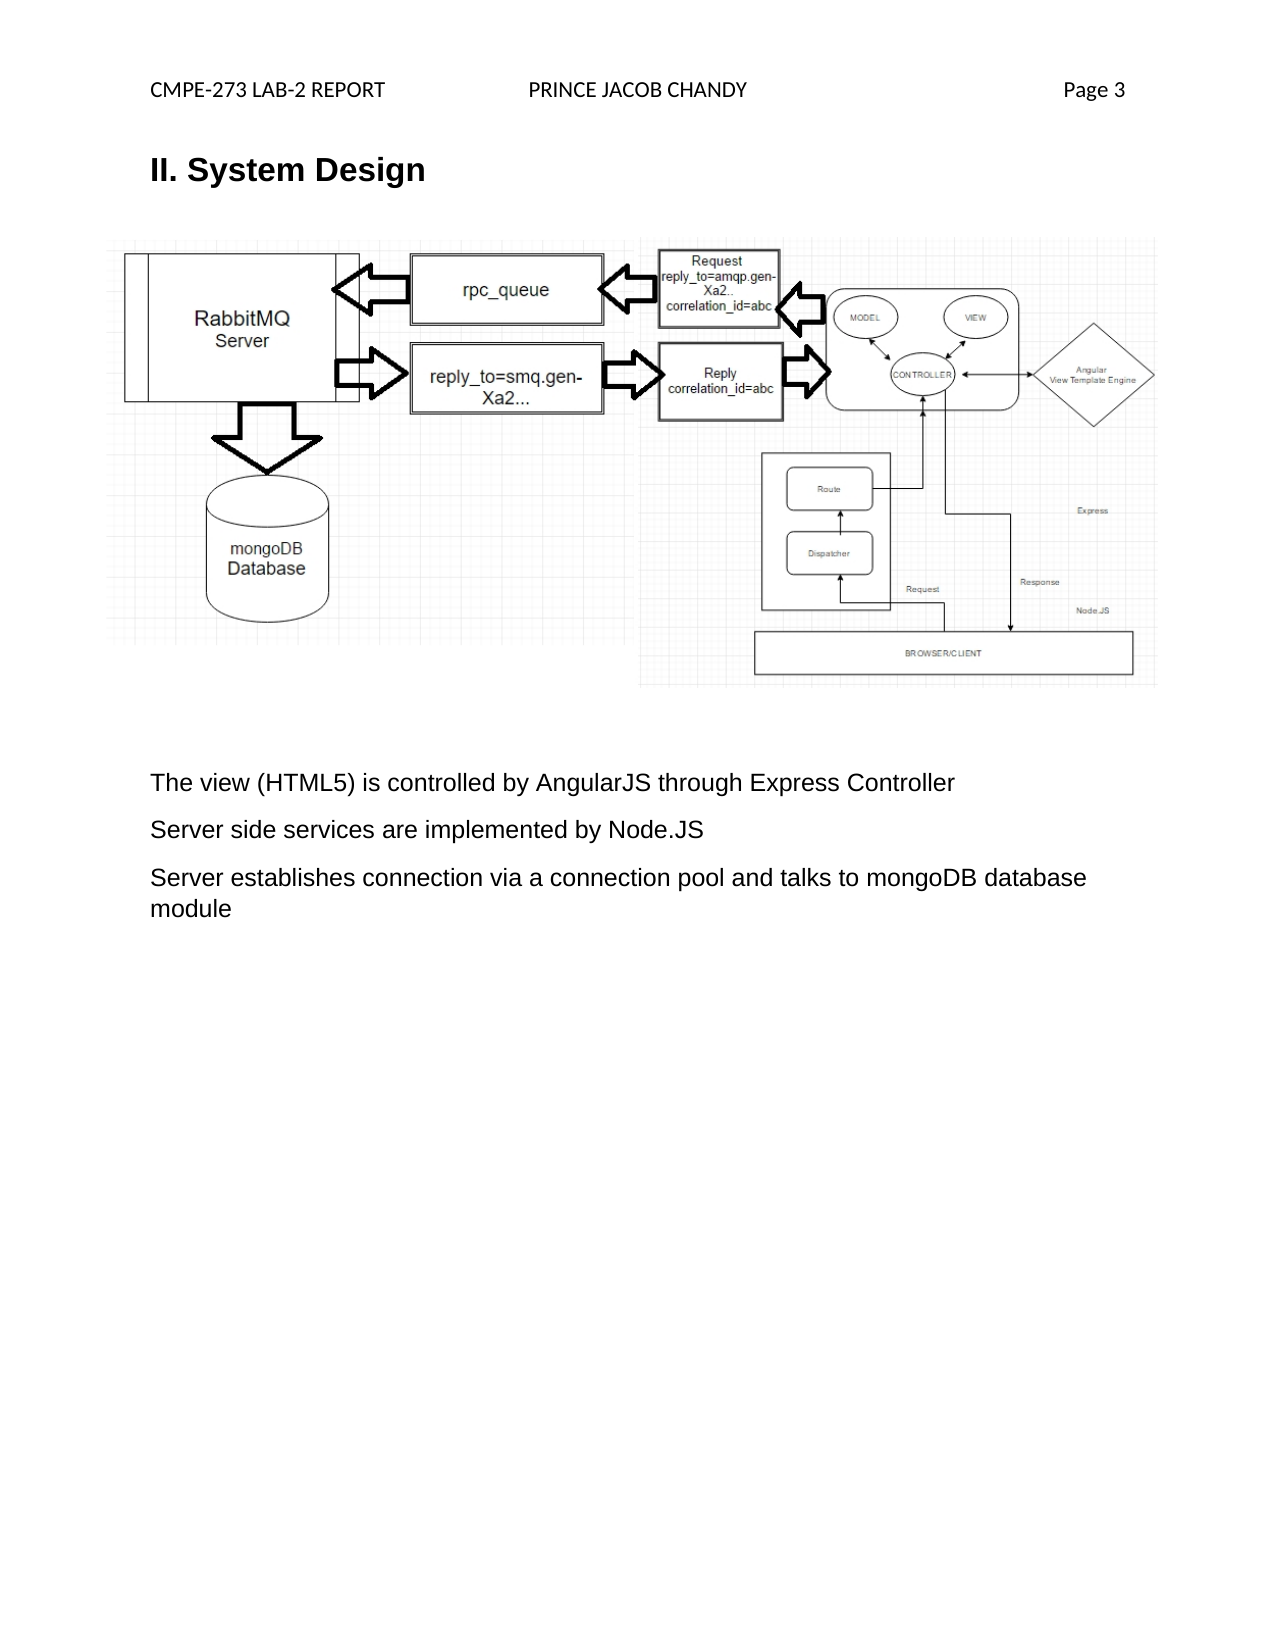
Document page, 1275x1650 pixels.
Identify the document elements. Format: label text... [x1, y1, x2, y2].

text Server establishes connection via a connection pool and talks to mongoDB database module [150, 863, 1125, 923]
text The view (HTML5) is controlled by AngularJS through Express Controller [150, 768, 1125, 796]
text Server side services are implemented by Node.JS [150, 815, 1125, 844]
picture [106, 237, 1165, 688]
text II. System Design [150, 150, 1125, 188]
